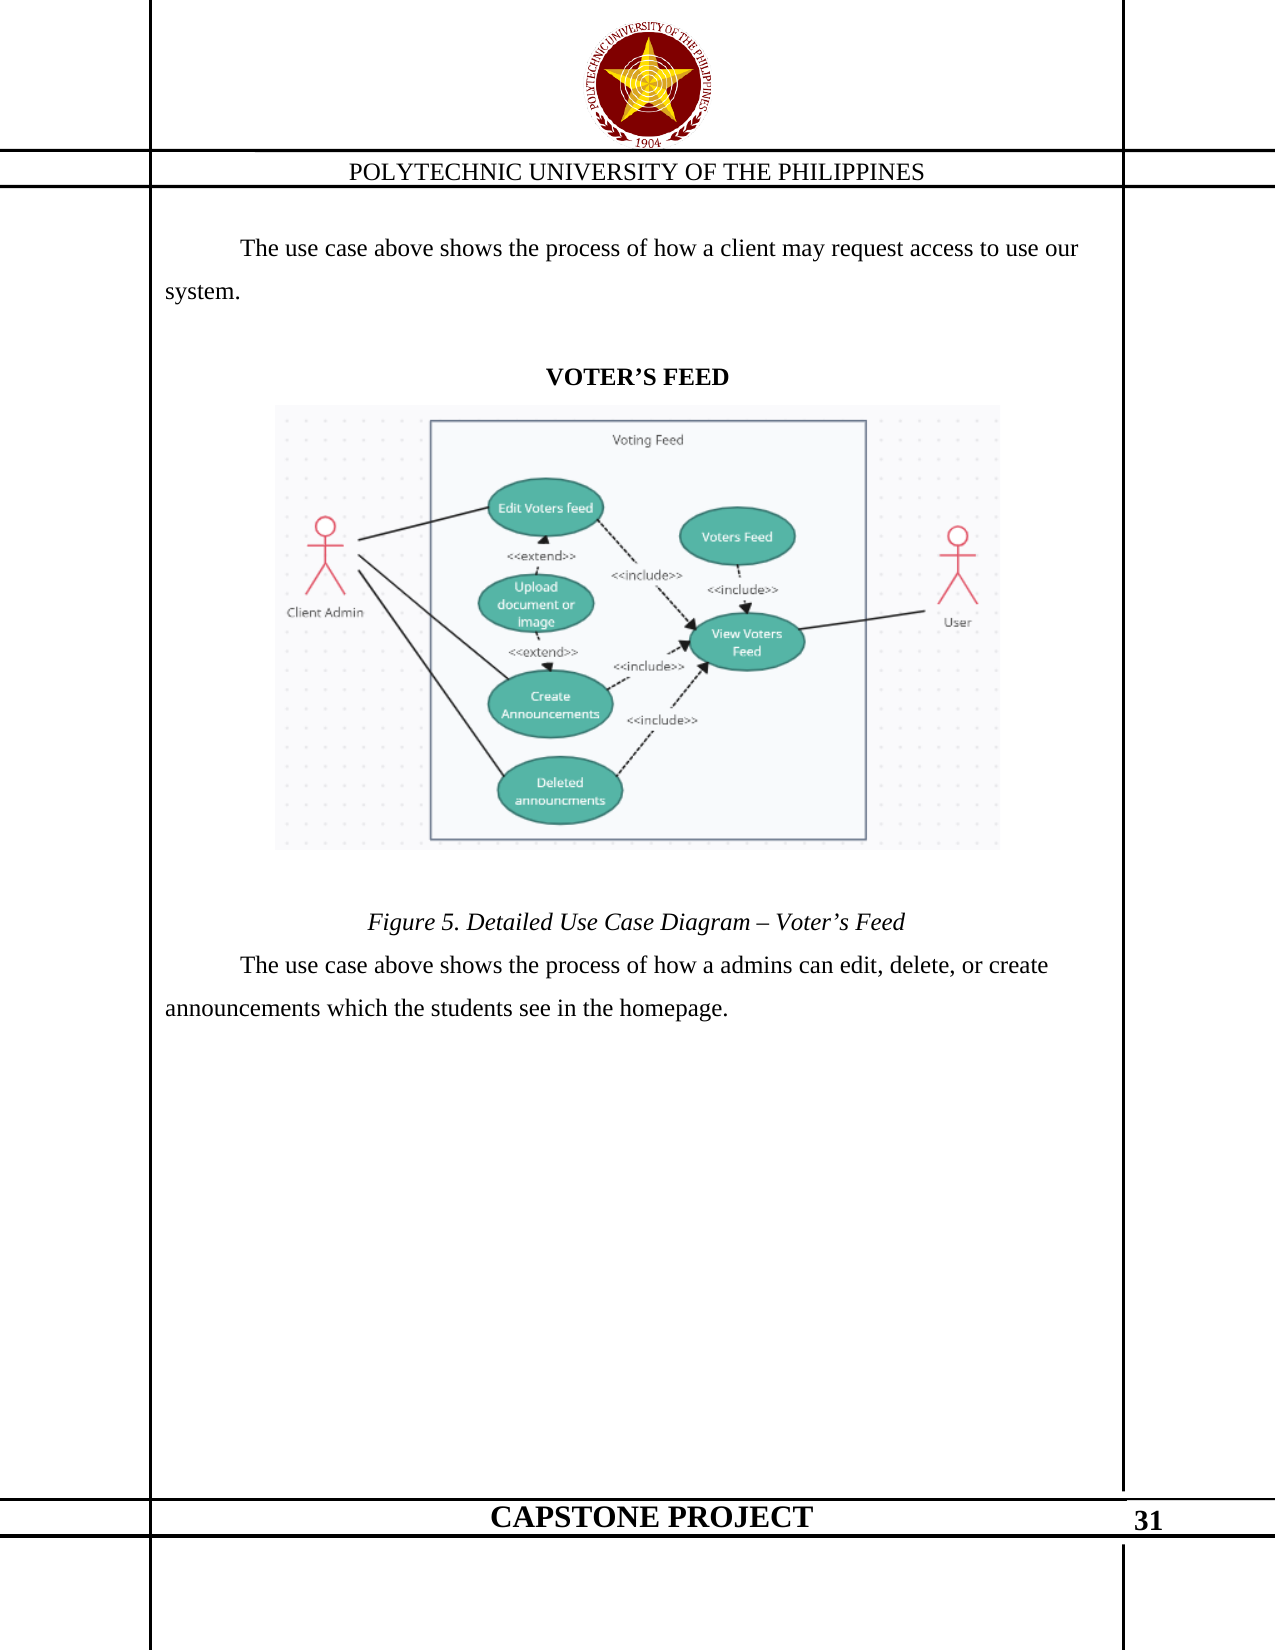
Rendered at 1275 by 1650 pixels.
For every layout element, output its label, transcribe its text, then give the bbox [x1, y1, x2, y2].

text The use case above shows the process of how a admins can edit, delete, or create announcements which the students see in the homepage. [165, 950, 1110, 1022]
picture [583, 20, 712, 148]
text VOTER’S FEED [165, 362, 1110, 391]
text The use case above shows the process of how a client may request access to use our system. [165, 233, 1110, 305]
picture [275, 405, 1001, 850]
text Figure 5. Detailed Use Case Diagram – Voter’s Feed [165, 907, 1110, 936]
